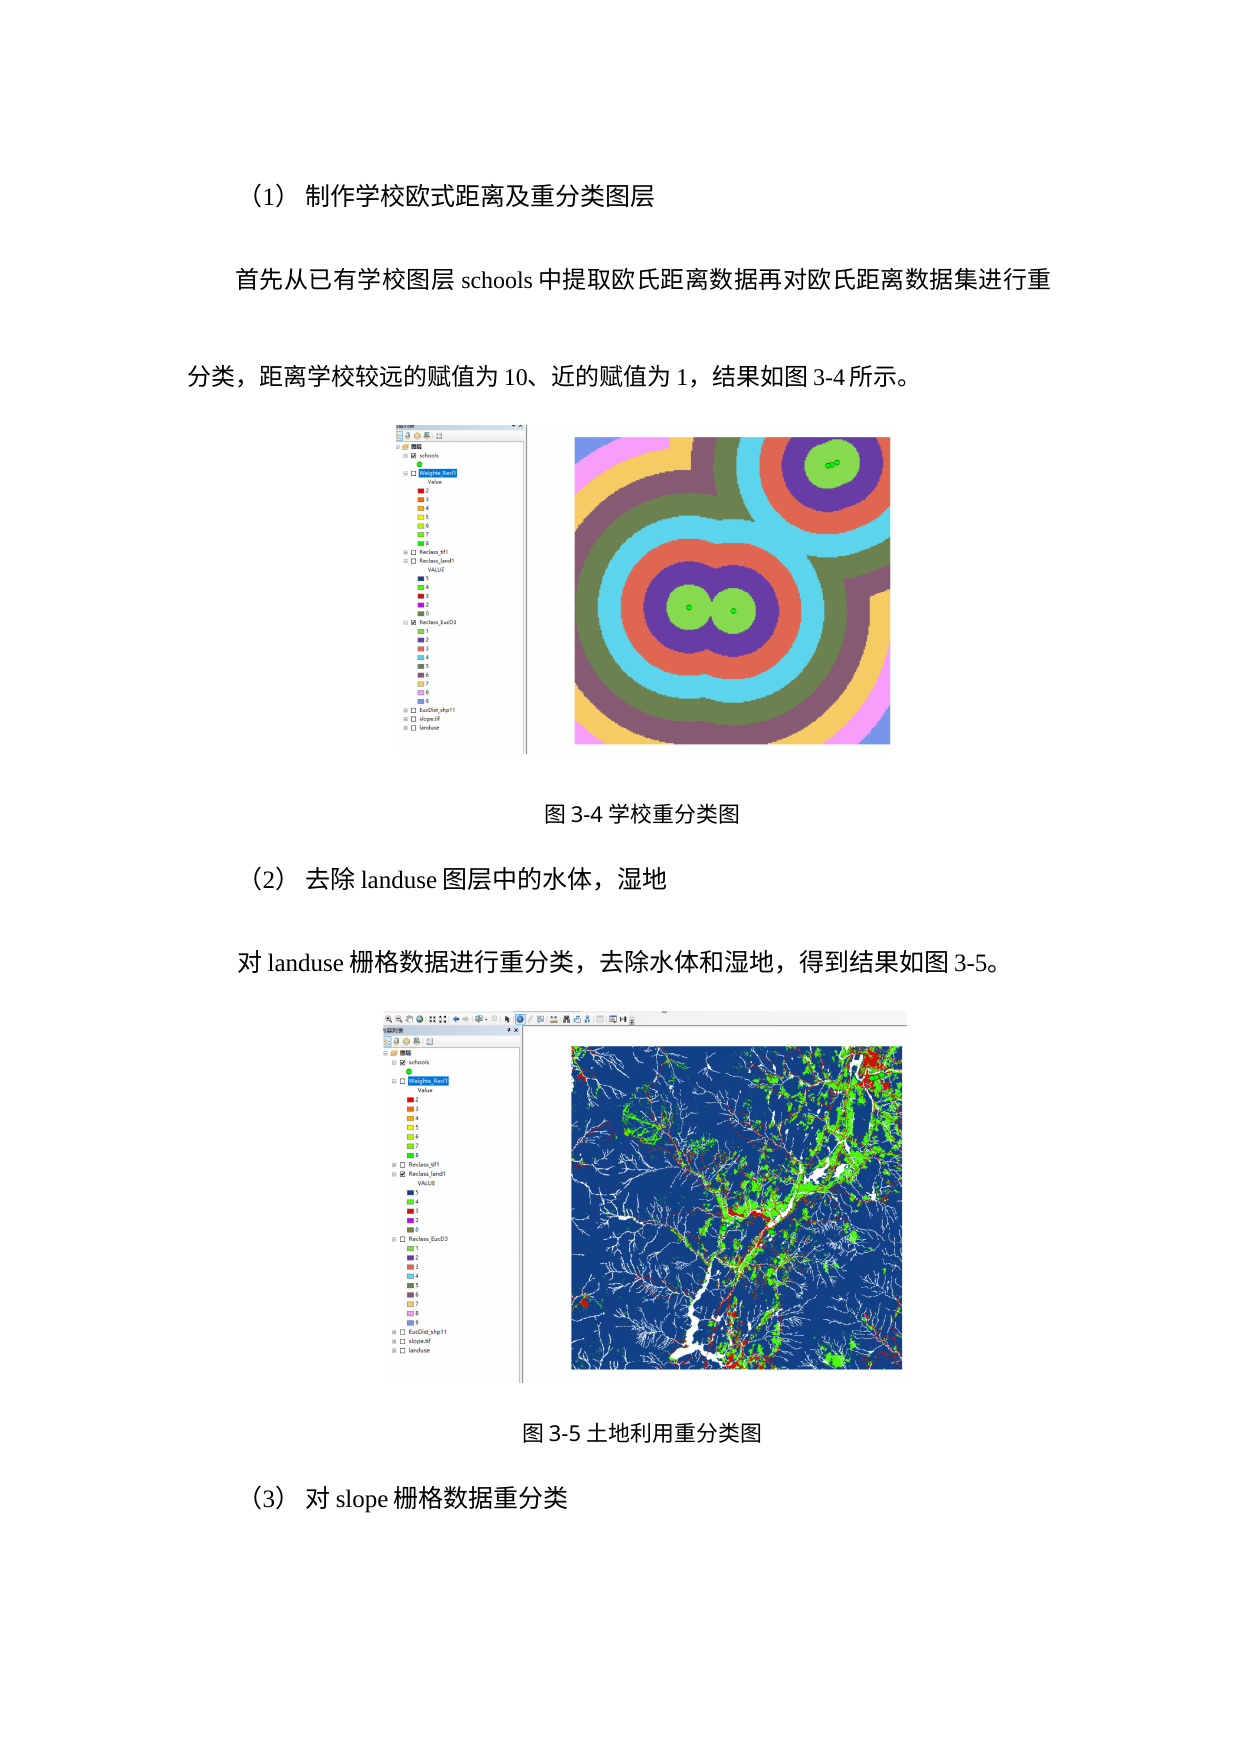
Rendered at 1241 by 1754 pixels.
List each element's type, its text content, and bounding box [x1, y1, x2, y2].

picture [396, 425, 894, 754]
text （3） 对slope栅格数据重分类 [187, 1464, 1053, 1529]
text 图3-5 土地利用重分类图 [187, 1416, 1053, 1448]
picture [383, 1011, 907, 1383]
text （1） 制作学校欧式距离及重分类图层 [187, 162, 1053, 227]
text （2） 去除landuse图层中的水体，湿地 [187, 845, 1053, 910]
text 对landuse栅格数据进行重分类，去除水体和湿地，得到结果如图3-5。 [187, 928, 1053, 993]
text 图3-4 学校重分类图 [187, 797, 1053, 829]
text 首先从已有学校图层schools中提取欧氏距离数据再对欧氏距离数据集进行重分类，距离学校较远的赋值为10、近的赋值为1，结果如图3-4所示。 [187, 245, 1053, 408]
